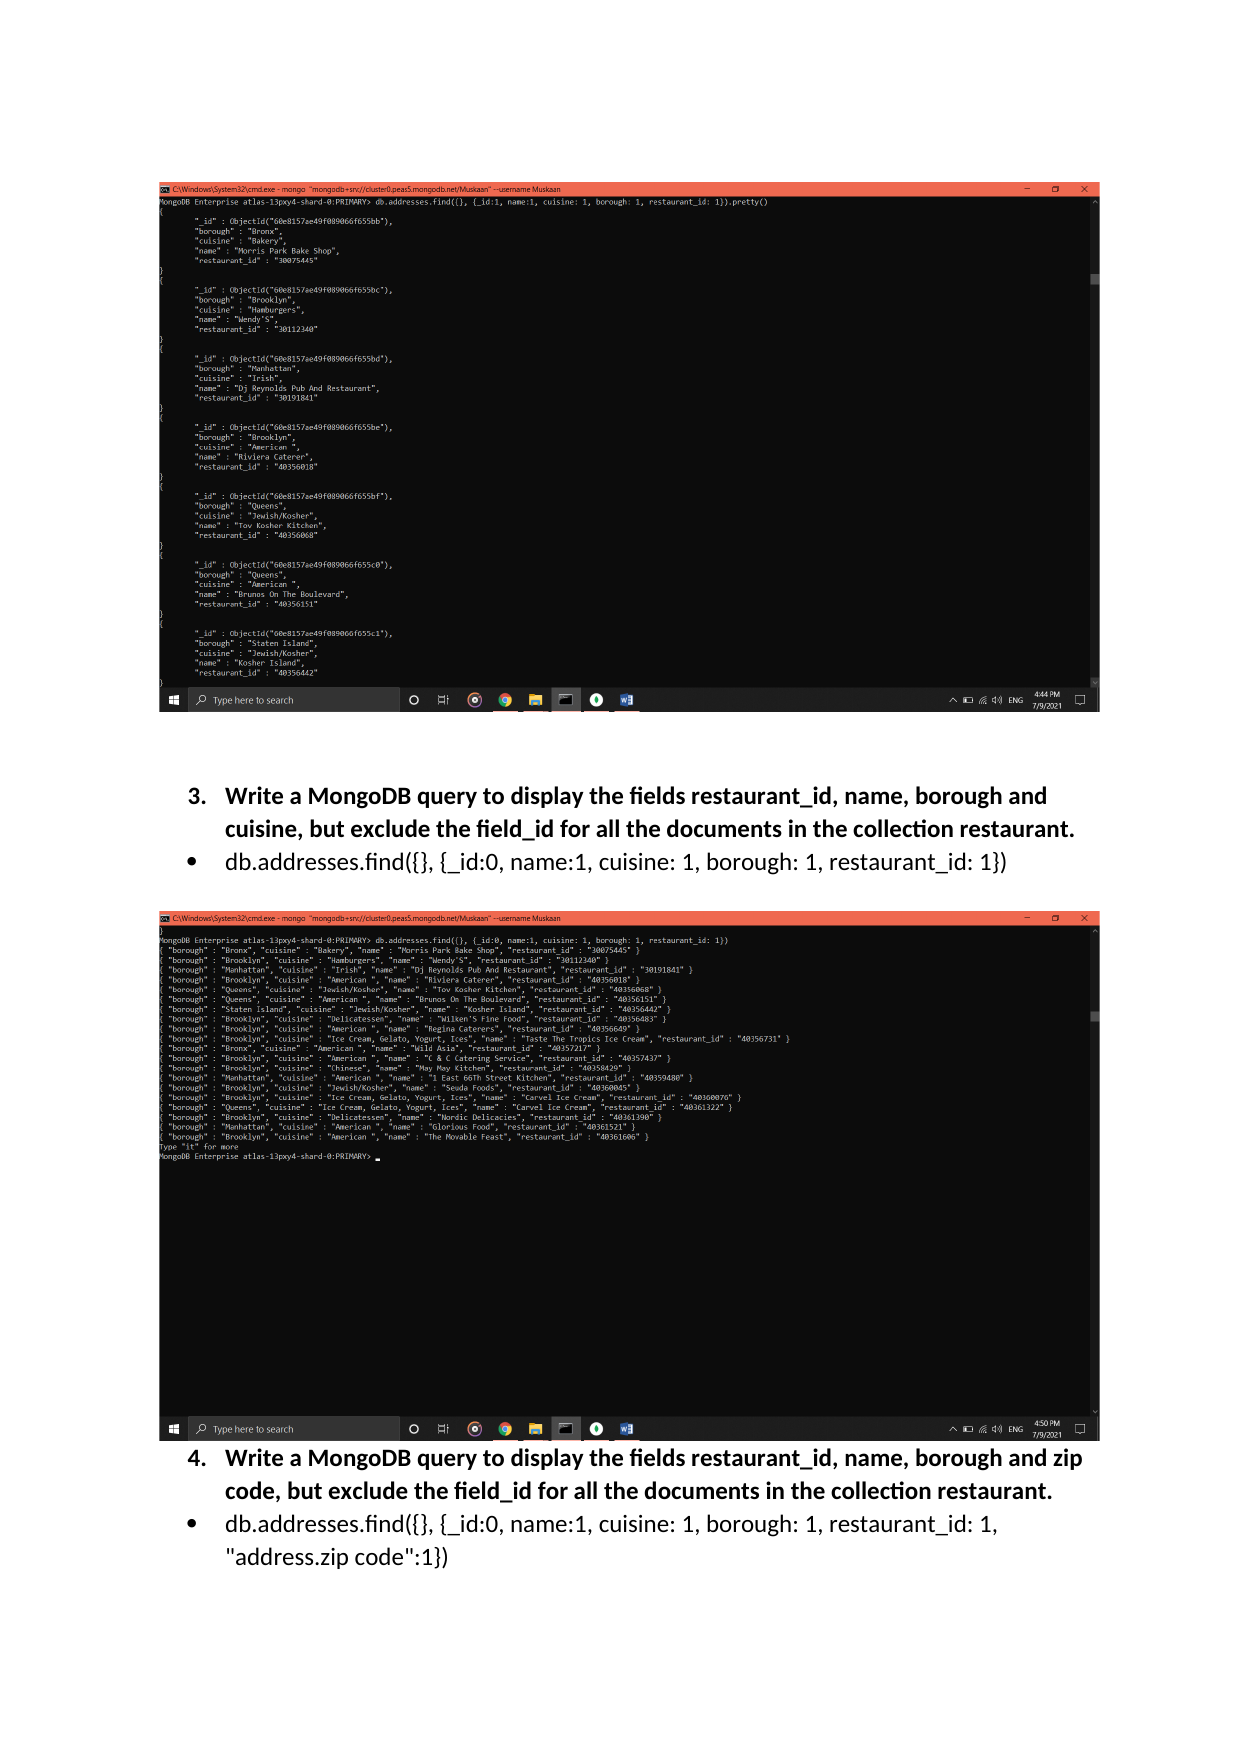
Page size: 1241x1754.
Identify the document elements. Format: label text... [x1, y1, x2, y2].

list Write a MongoDB query to display the fields restaurant_id, name, borough and cuisine, but exclude the field_id for all the documents in the collection restaurant. [187, 780, 1090, 843]
list db.addresses.find({}, {_id:0, name:1, cuisine: 1, borough: 1, restaurant_id: 1, "address.zip code":1}) [187, 1508, 1090, 1572]
picture [159, 182, 1100, 712]
picture [159, 911, 1100, 1441]
list db.addresses.find({}, {_id:0, name:1, cuisine: 1, borough: 1, restaurant_id: 1}) [187, 846, 1090, 876]
list Write a MongoDB query to display the fields restaurant_id, name, borough and zip code, but exclude the field_id for all the documents in the collection restaurant. [187, 1442, 1090, 1506]
